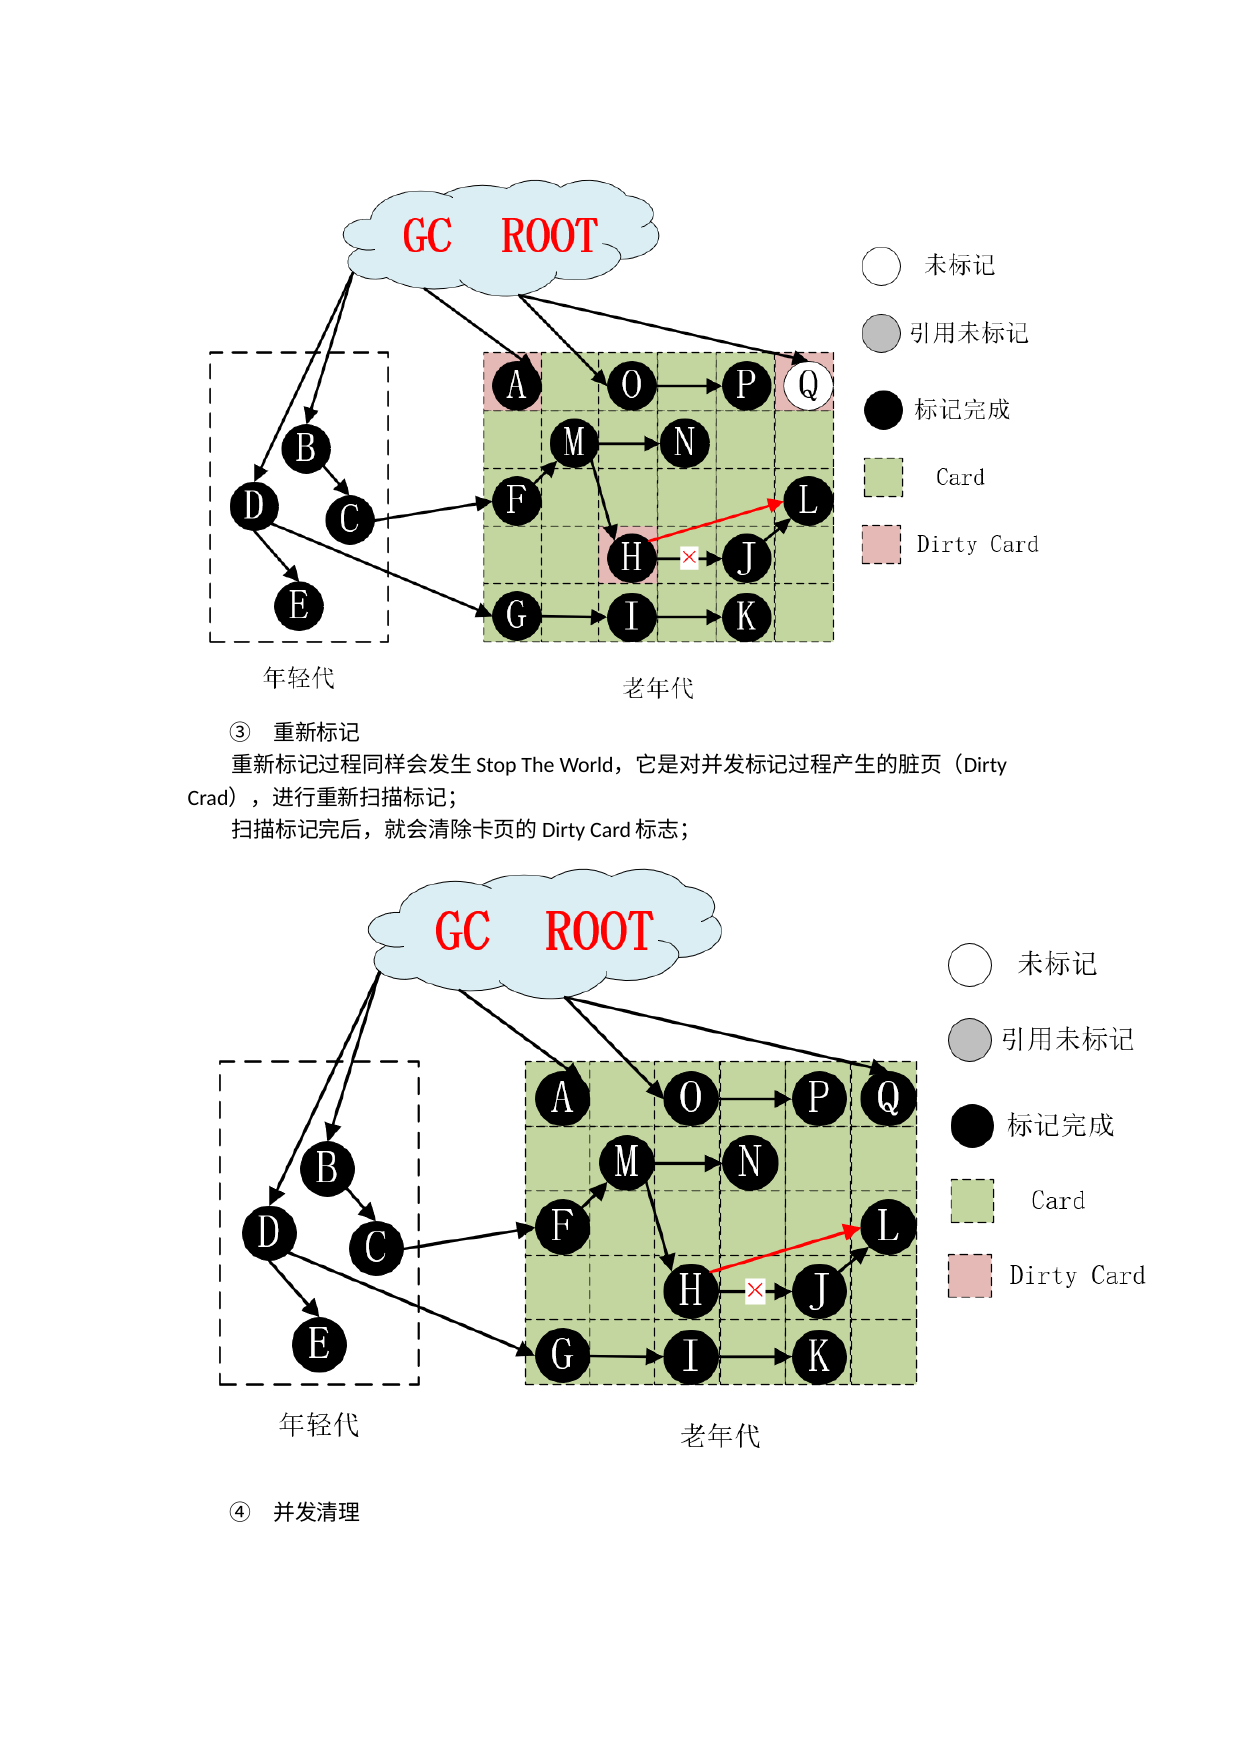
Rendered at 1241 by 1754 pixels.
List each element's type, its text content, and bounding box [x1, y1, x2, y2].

picture [187, 851, 1173, 1455]
list 重新标记 [187, 714, 1053, 747]
picture [187, 172, 1052, 705]
list 重新标记过程同样会发生Stop The World，它是对并发标记过程产生的脏页（Dirty Crad），进行重新扫描标记； [187, 747, 1053, 812]
list 扫描标记完后，就会清除卡页的Dirty Card标志； [187, 812, 1053, 844]
list 并发清理 [187, 1494, 1053, 1527]
